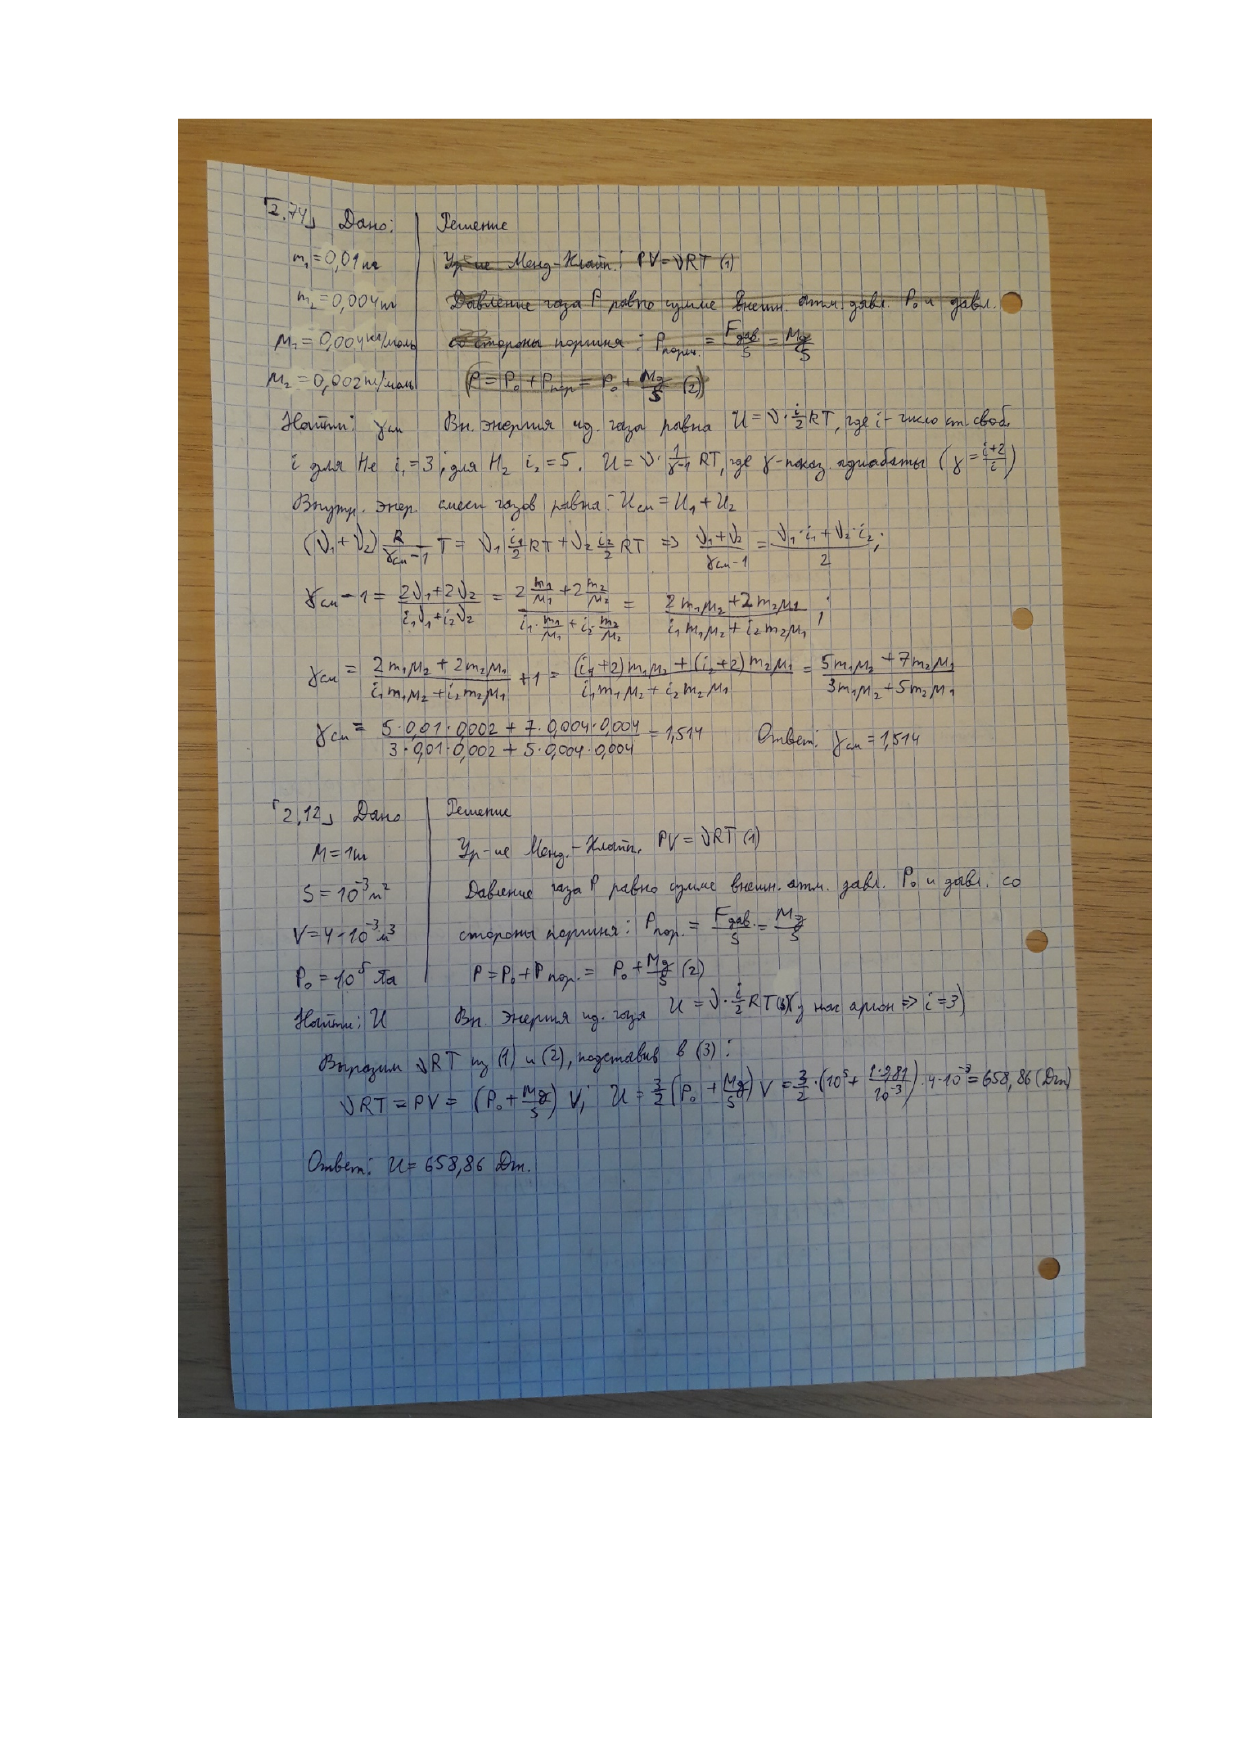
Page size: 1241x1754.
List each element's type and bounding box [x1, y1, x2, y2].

picture [179, 120, 1152, 1416]
